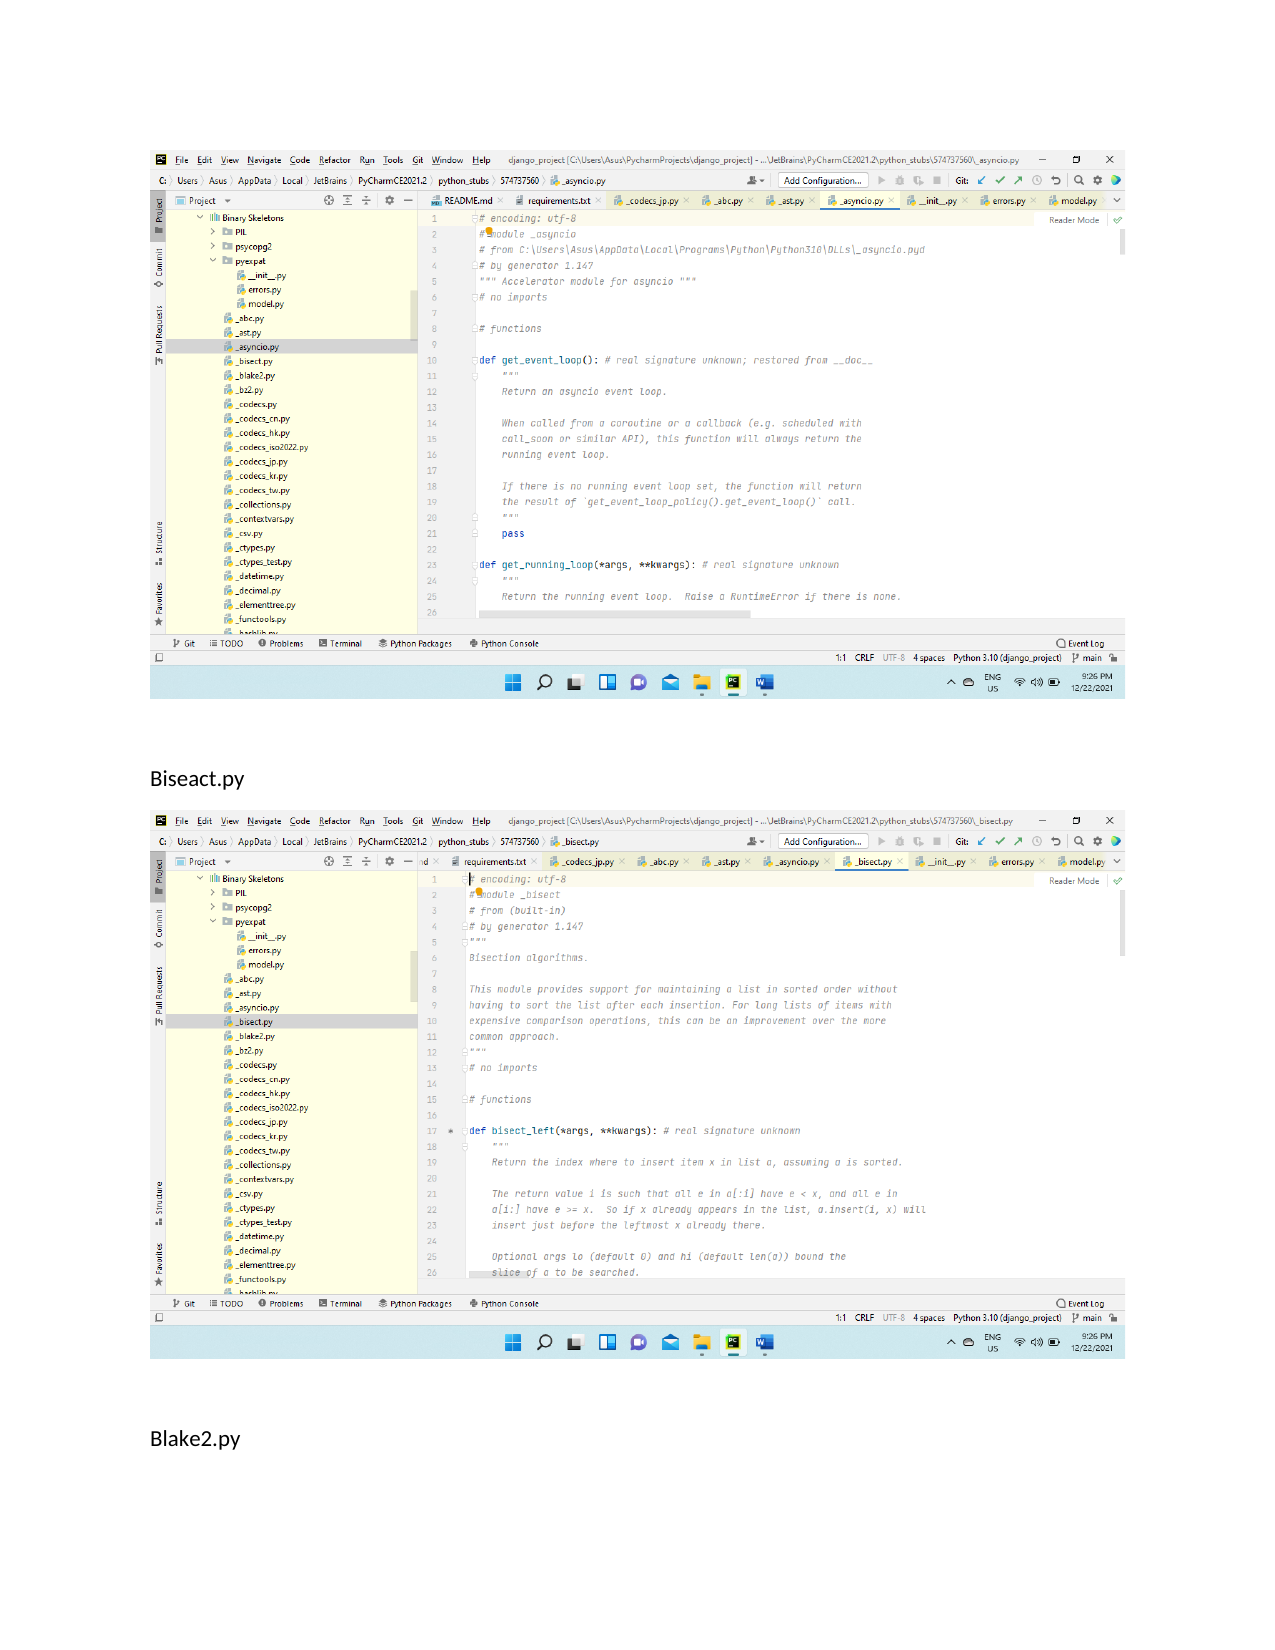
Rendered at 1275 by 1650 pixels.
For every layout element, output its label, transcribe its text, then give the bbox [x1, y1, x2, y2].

picture [150, 150, 1125, 699]
picture [150, 810, 1125, 1359]
text Blake2.py [150, 1424, 1125, 1453]
text Biseact.py [150, 764, 1125, 792]
